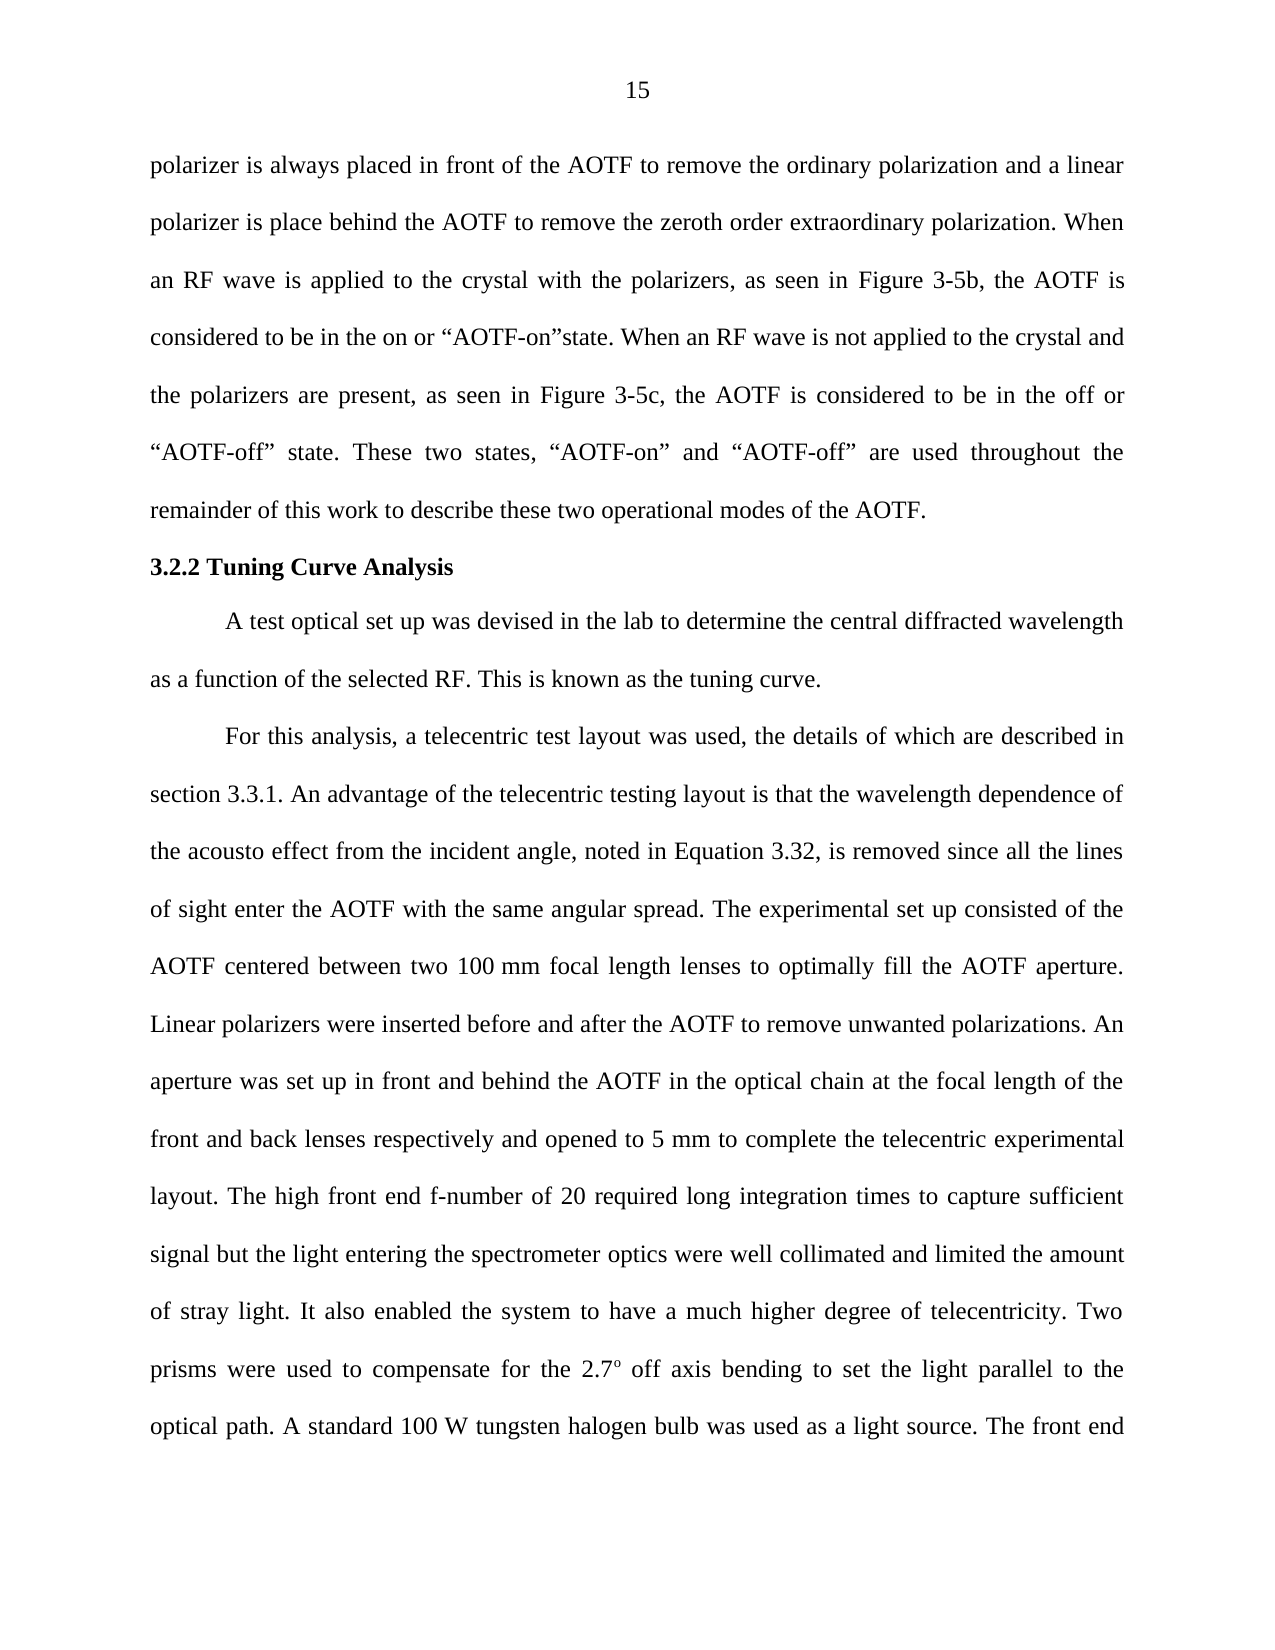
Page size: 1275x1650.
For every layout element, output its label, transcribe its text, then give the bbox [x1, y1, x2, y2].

subtitle 3.2.2 Tuning Curve Analysis [150, 552, 1125, 581]
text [150, 150, 1125, 524]
text A test optical set up was devised in the lab to determine the central diffracted wavelength as a function of the selected RF. This is known as the tuning curve. [150, 606, 1125, 692]
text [150, 721, 1125, 1440]
